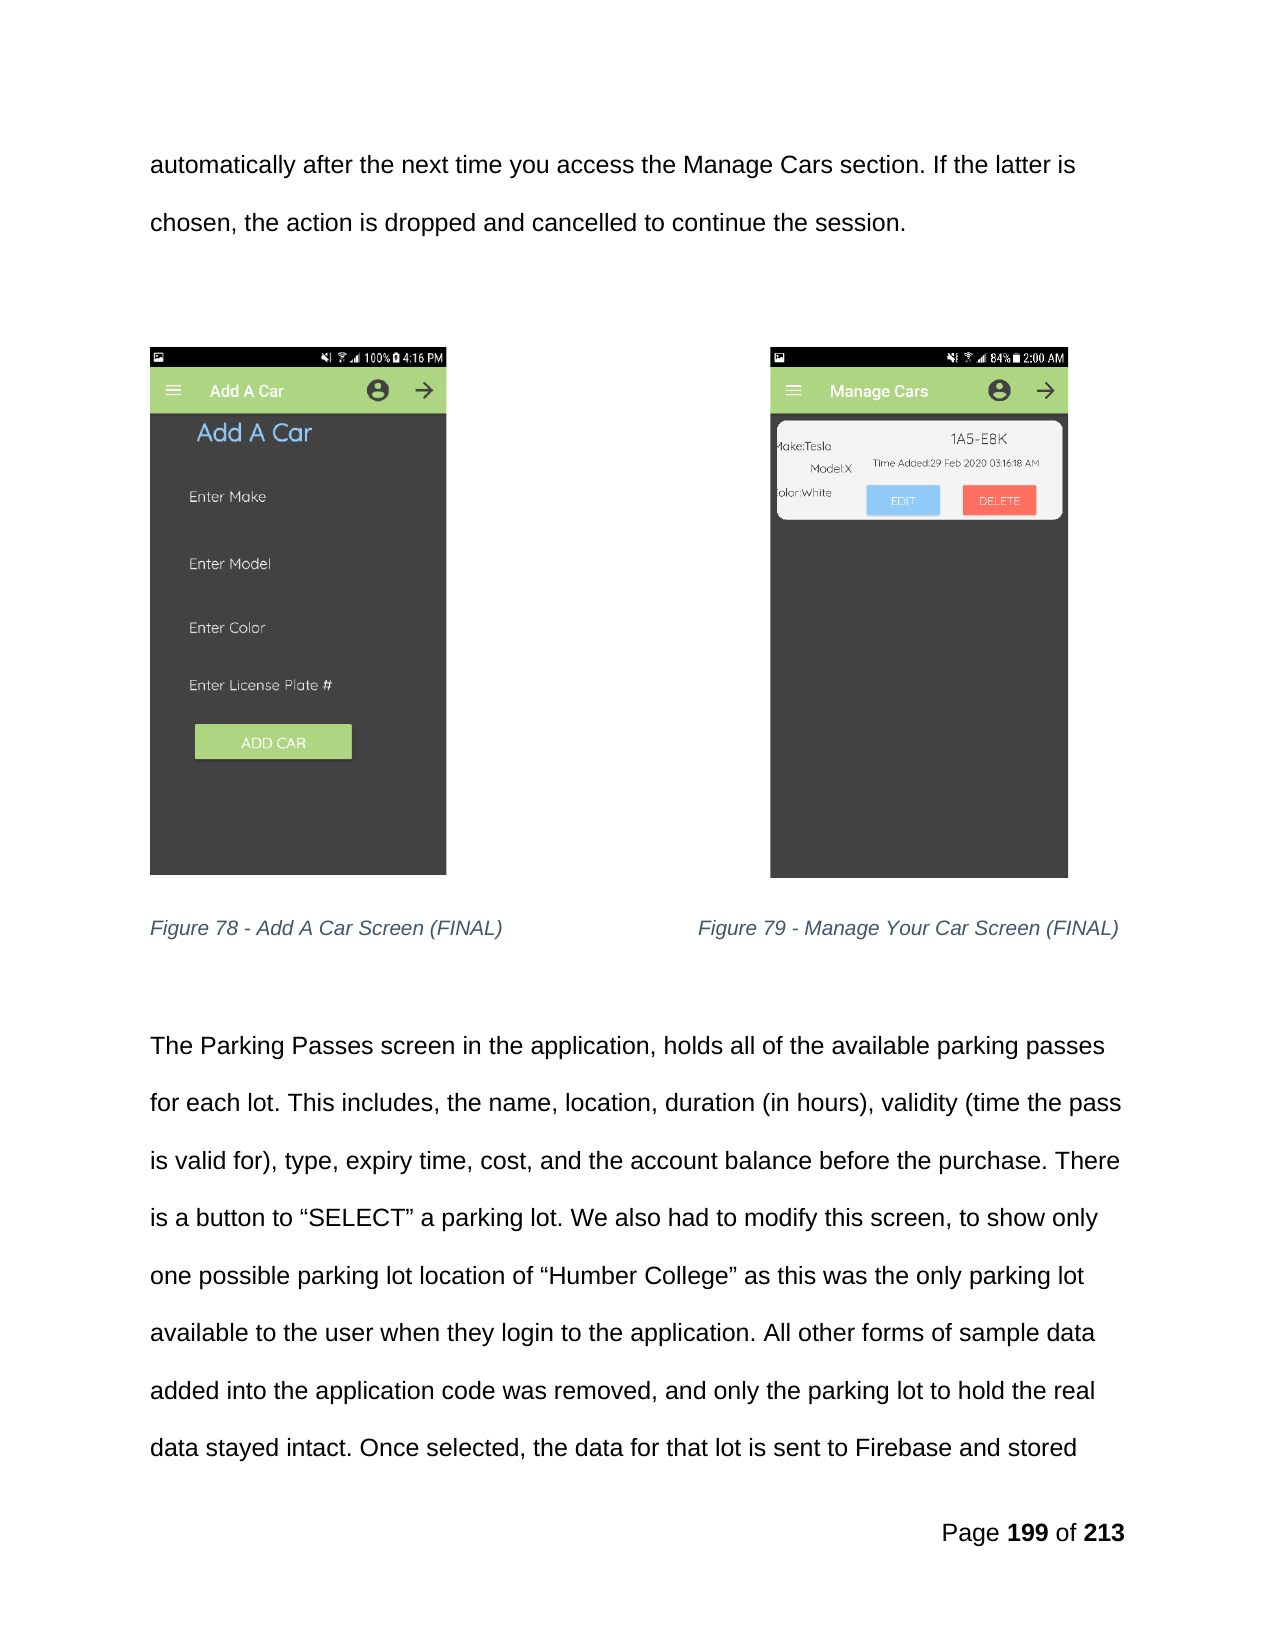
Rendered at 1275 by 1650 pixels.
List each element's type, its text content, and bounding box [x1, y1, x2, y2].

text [150, 150, 1125, 236]
text Figure 78 - Add A Car Screen (FINAL) Figure 79 - Manage Your Car Screen (FINAL) [150, 916, 1125, 940]
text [150, 1031, 1125, 1462]
picture [150, 347, 447, 875]
picture [770, 347, 1069, 878]
